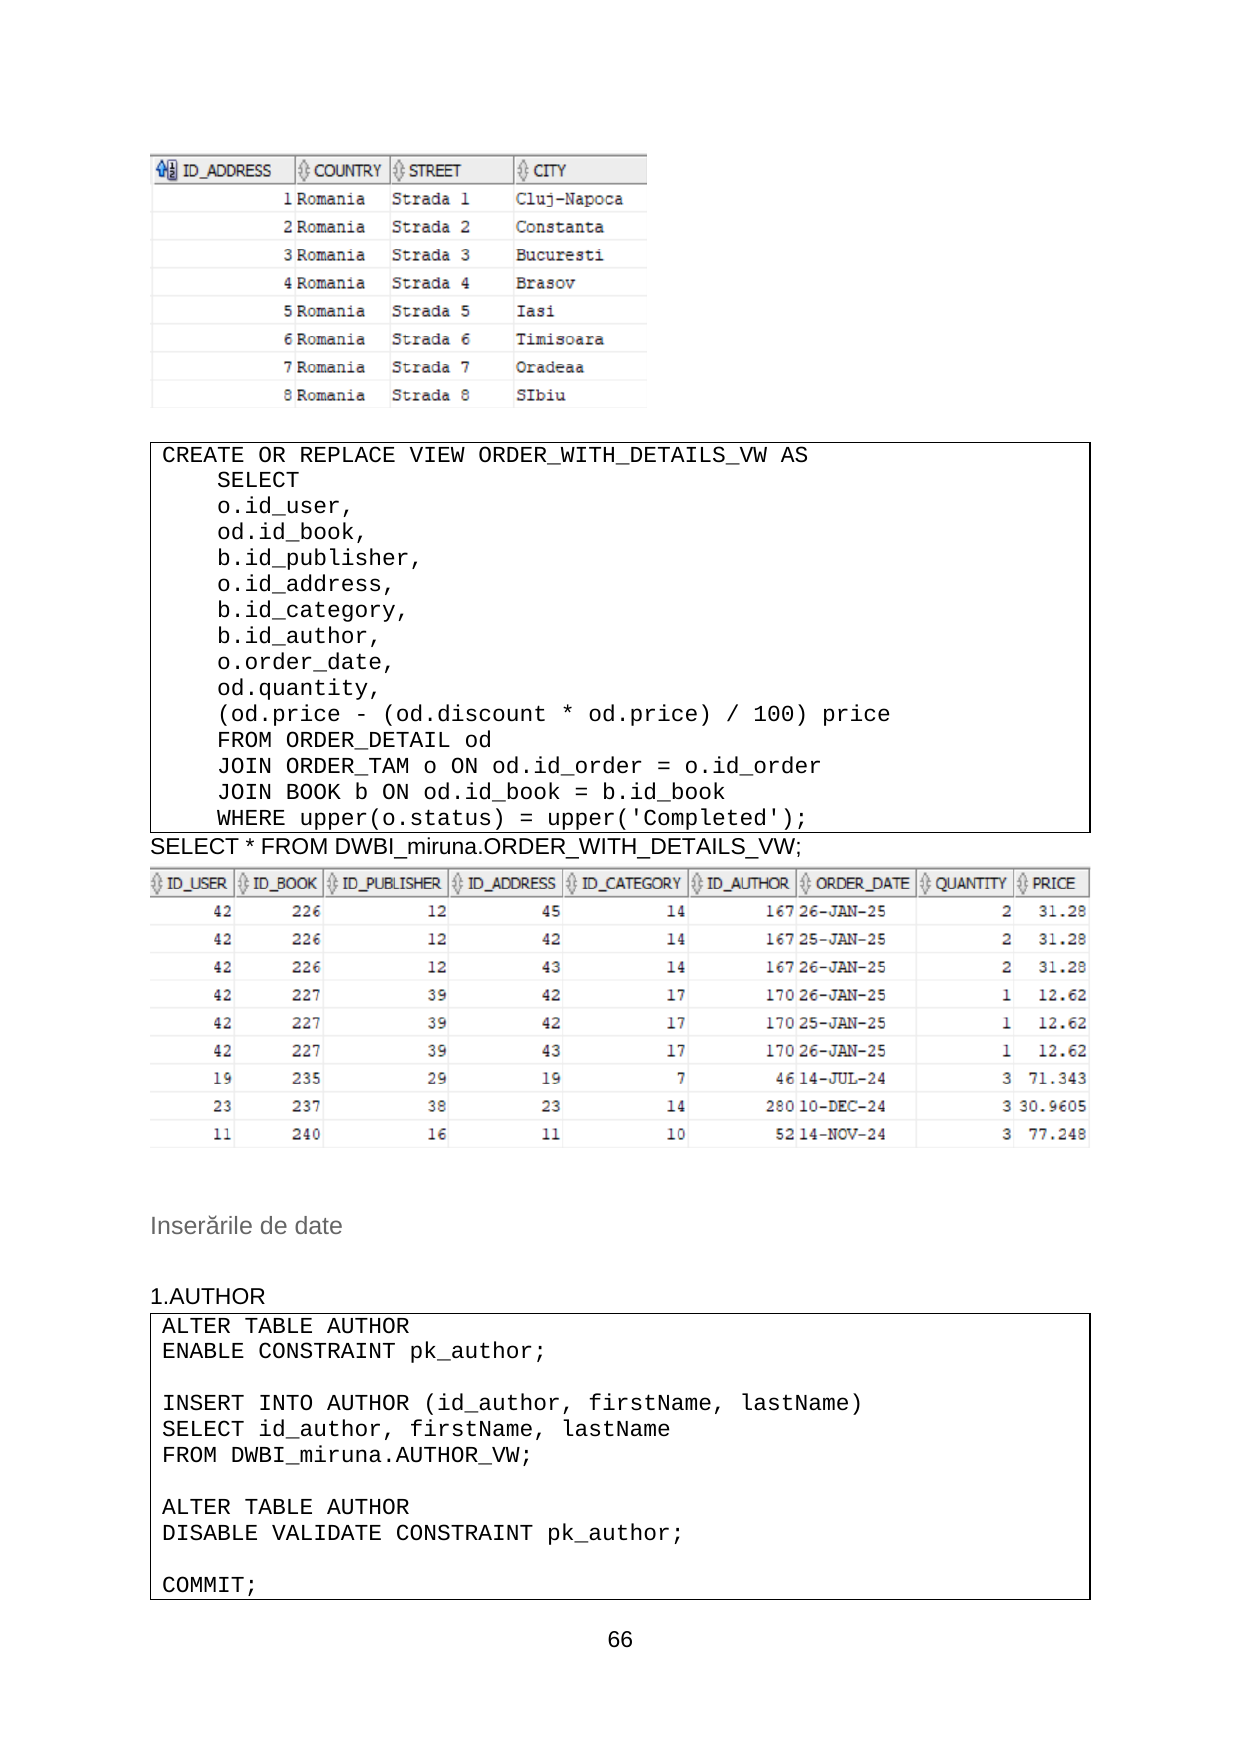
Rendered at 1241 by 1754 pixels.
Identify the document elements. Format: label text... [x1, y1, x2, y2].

text SELECT * FROM DWBI_miruna.ORDER_WITH_DETAILS_VW; [150, 833, 1090, 859]
picture [150, 863, 1091, 1148]
subtitle Inserările de date [150, 1211, 1090, 1240]
table_header CREATE OR REPLACE VIEW ORDER_WITH_DETAILS_VW AS SELECT o.id_user, od.id_book, b.id_publisher, o.id_address, b.id_category, b.id_author, o.order_date, od.quantity, (od.price - (od.discount * od.price) / 100) price FROM ORDER_DETAIL od JOIN ORDER_TAM o ON od.id_order = o.id_order JOIN BOOK b ON od.id_book = b.id_book WHERE upper(o.status) = upper('Completed'); [151, 443, 1089, 832]
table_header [151, 1314, 1089, 1599]
picture [150, 150, 647, 408]
text 1.AUTHOR [150, 1283, 1090, 1309]
